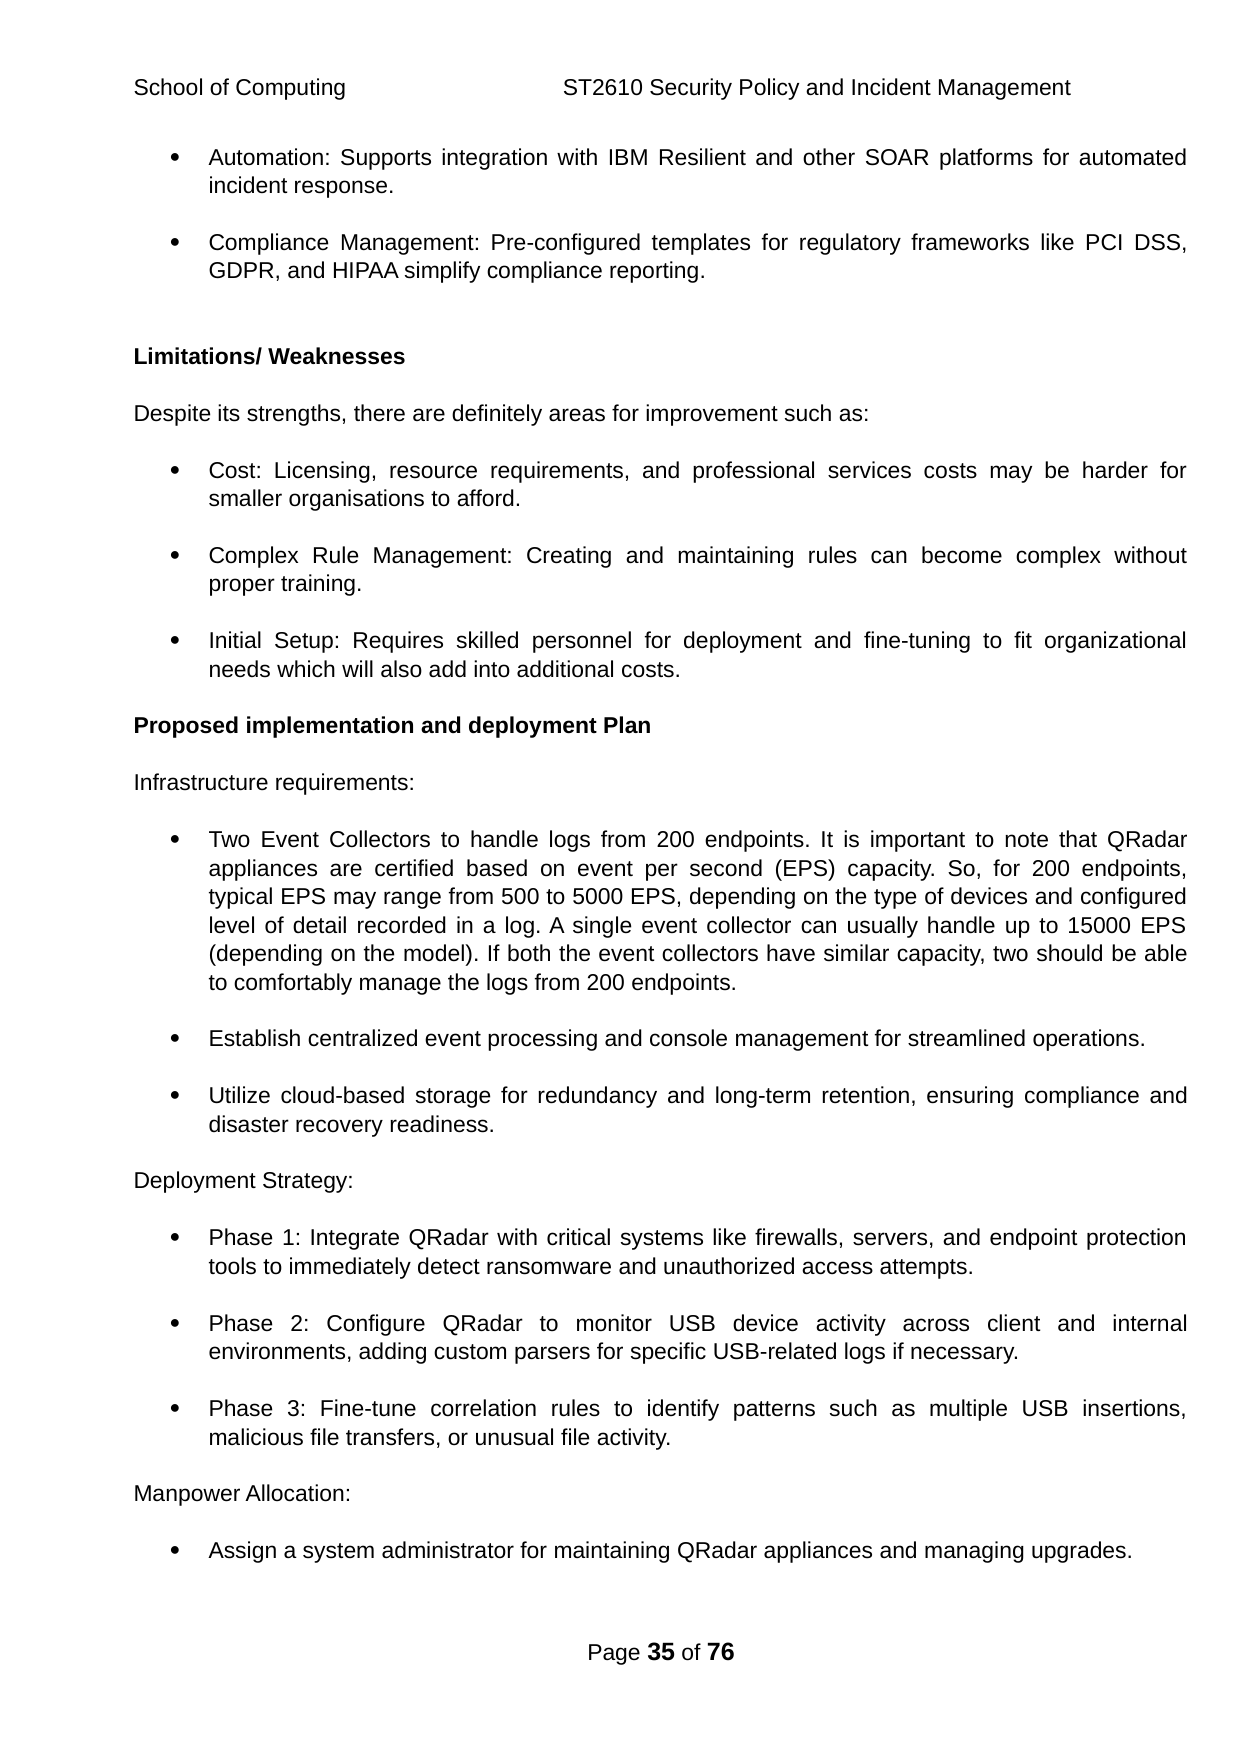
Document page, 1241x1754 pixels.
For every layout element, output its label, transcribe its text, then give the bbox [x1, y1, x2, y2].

list Deployment Strategy: [133, 1167, 1188, 1194]
list Utilize cloud-based storage for redundancy and long-term retention, ensuring compliance and disaster recovery readiness. [171, 1082, 1188, 1137]
list Assign a system administrator for maintaining QRadar appliances and managing upgrades. [171, 1537, 1188, 1563]
list Complex Rule Management: Creating and maintaining rules can become complex without proper training. [171, 542, 1188, 597]
list Phase 3: Fine-tune correlation rules to identify patterns such as multiple USB insertions, malicious file transfers, or unusual file activity. [171, 1395, 1188, 1450]
list Establish centralized event processing and console management for streamlined operations. [171, 1025, 1188, 1052]
list Despite its strengths, there are definitely areas for improvement such as: [133, 400, 1188, 426]
list Phase 1: Integrate QRadar with critical systems like firewalls, servers, and endpoint protection tools to immediately detect ransomware and unauthorized access attempts. [171, 1224, 1188, 1279]
list Two Event Collectors to handle logs from 200 endpoints. It is important to note that QRadar appliances are certified based on event per second (EPS) capacity. So, for 200 endpoints, typical EPS may range from 500 to 5000 EPS, depending on the type of devices and configured level of detail recorded in a log. A single event collector can usually handle up to 15000 EPS (depending on the model). If both the event collectors have similar capacity, two should be able to comfortably manage the logs from 200 endpoints. [171, 826, 1188, 995]
list Proposed implementation and deployment Plan [133, 712, 1188, 739]
list Compliance Management: Pre-configured templates for regulatory frameworks like PCI DSS, GDPR, and HIPAA simplify compliance reporting. [171, 229, 1188, 284]
list Automation: Supports integration with IBM Resilient and other SOAR platforms for automated incident response. [171, 144, 1188, 198]
list Infrastructure requirements: [133, 769, 1188, 796]
list Initial Setup: Requires skilled personnel for deployment and fine-tuning to fit organizational needs which will also add into additional costs. [171, 627, 1188, 682]
list Phase 2: Configure QRadar to monitor USB device activity across client and internal environments, adding custom parsers for specific USB-related logs if necessary. [171, 1310, 1188, 1364]
list Cost: Licensing, resource requirements, and professional services costs may be harder for smaller organisations to afford. [171, 457, 1188, 511]
list Manpower Allocation: [133, 1480, 1188, 1507]
list Limitations/ Weaknesses [133, 343, 1188, 369]
